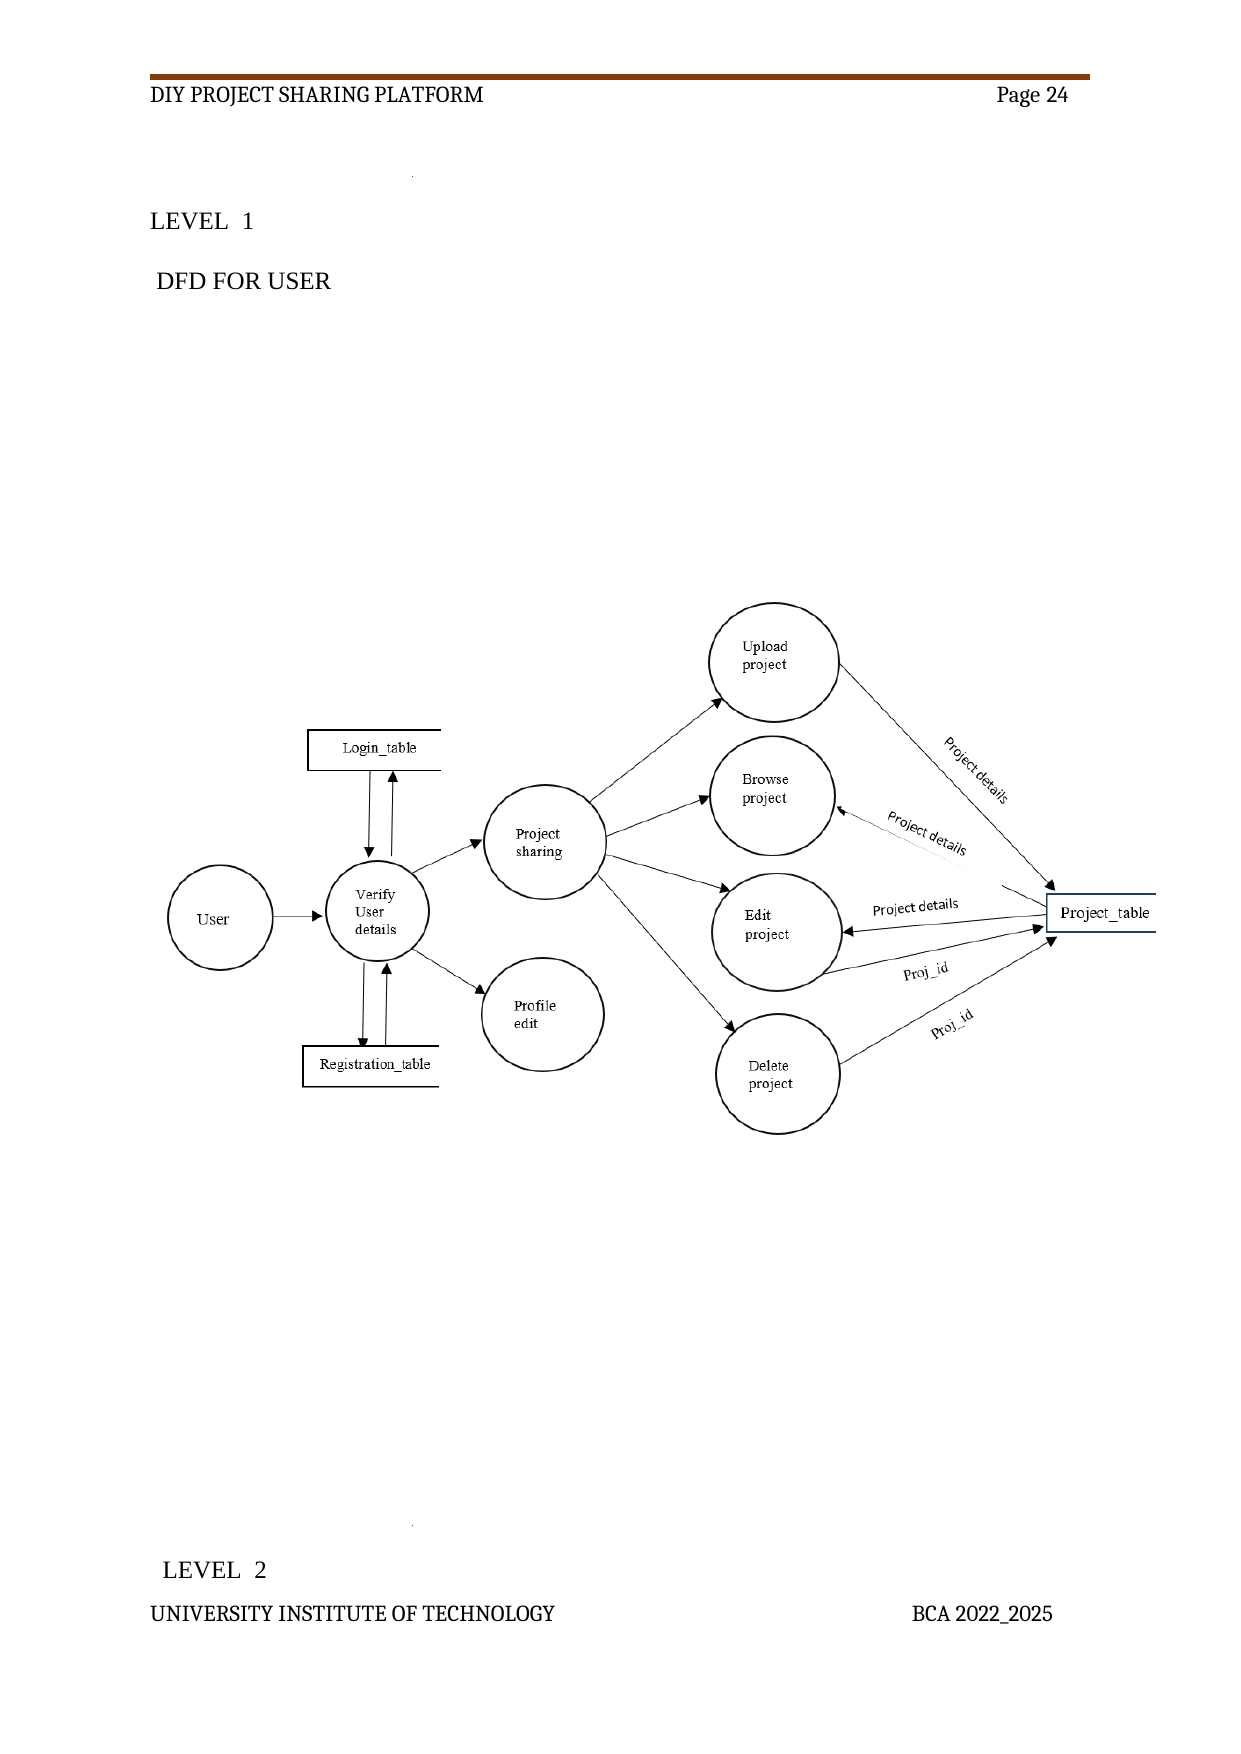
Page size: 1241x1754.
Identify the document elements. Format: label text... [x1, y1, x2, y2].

text DFD FOR USER [150, 266, 1090, 295]
text LEVEL 1 [150, 206, 1090, 235]
picture [150, 504, 1192, 1208]
text LEVEL 2 [150, 1555, 1090, 1584]
